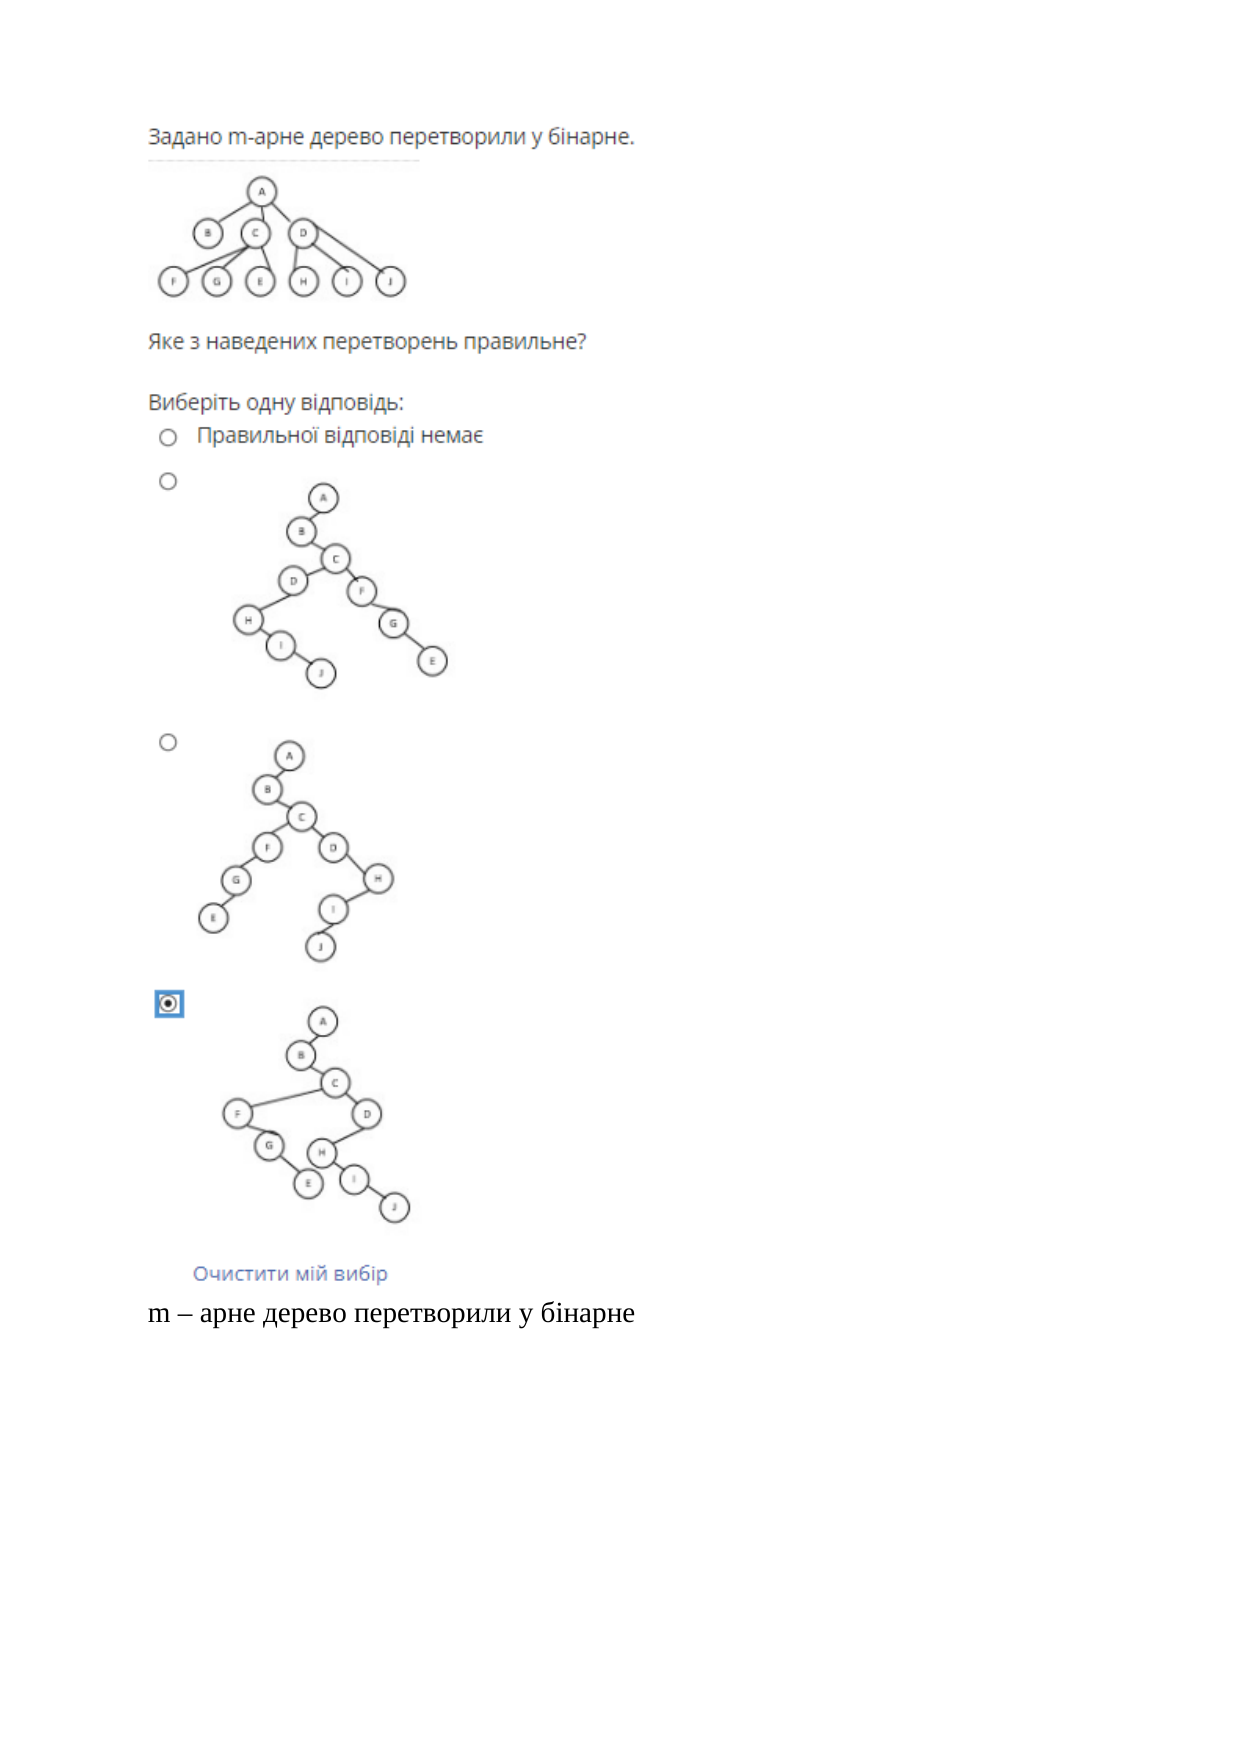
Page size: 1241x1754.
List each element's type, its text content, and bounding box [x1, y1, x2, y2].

picture [147, 118, 647, 1295]
text m – арне дерево перетворили у бінарне [148, 1295, 1152, 1328]
